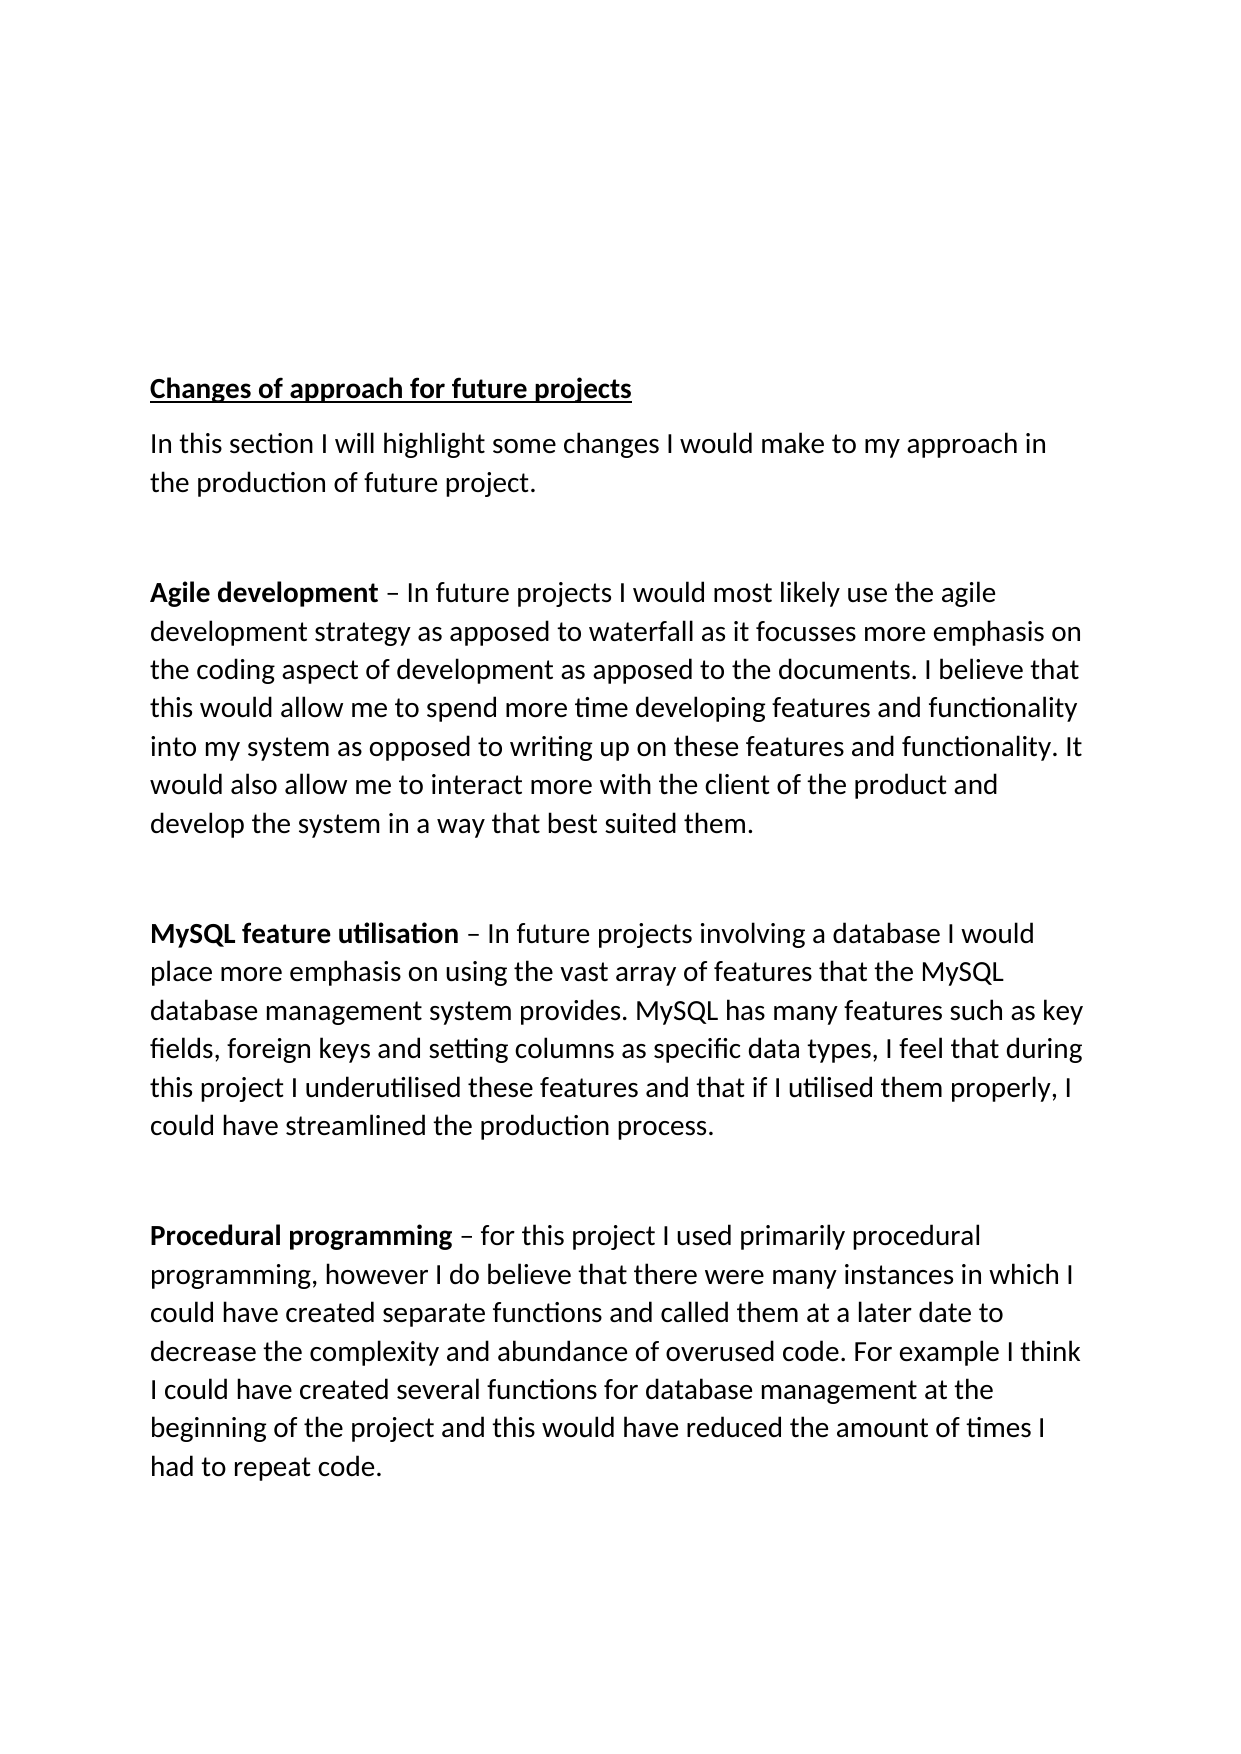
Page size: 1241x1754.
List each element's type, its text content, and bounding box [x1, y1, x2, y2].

text Procedural programming – for this project I used primarily procedural programming, however I do believe that there were many instances in which I could have created separate functions and called them at a later date to decrease the complexity and abundance of overused code. For example I think I could have created several functions for database management at the beginning of the project and this would have reduced the amount of times I had to repeat code. [150, 1217, 1090, 1484]
text In this section I will highlight some changes I would make to my approach in the production of future project. [150, 426, 1090, 499]
text Agile development – In future projects I would most likely use the agile development strategy as apposed to waterfall as it focusses more emphasis on the coding aspect of development as apposed to the documents. I believe that this would allow me to spend more time developing features and functionality into my system as opposed to writing up on these features and functionality. It would also allow me to interact more with the client of the product and develop the system in a way that best suited them. [150, 574, 1090, 840]
text MySQL feature utilisation – In future projects involving a database I would place more emphasis on using the vast array of features that the MySQL database management system provides. MySQL has many features such as key fields, foreign keys and setting columns as specific data types, I feel that during this project I underutilised these features and that if I utilised them properly, I could have streamlined the production process. [150, 915, 1090, 1143]
text Changes of approach for future projects [150, 370, 1090, 406]
